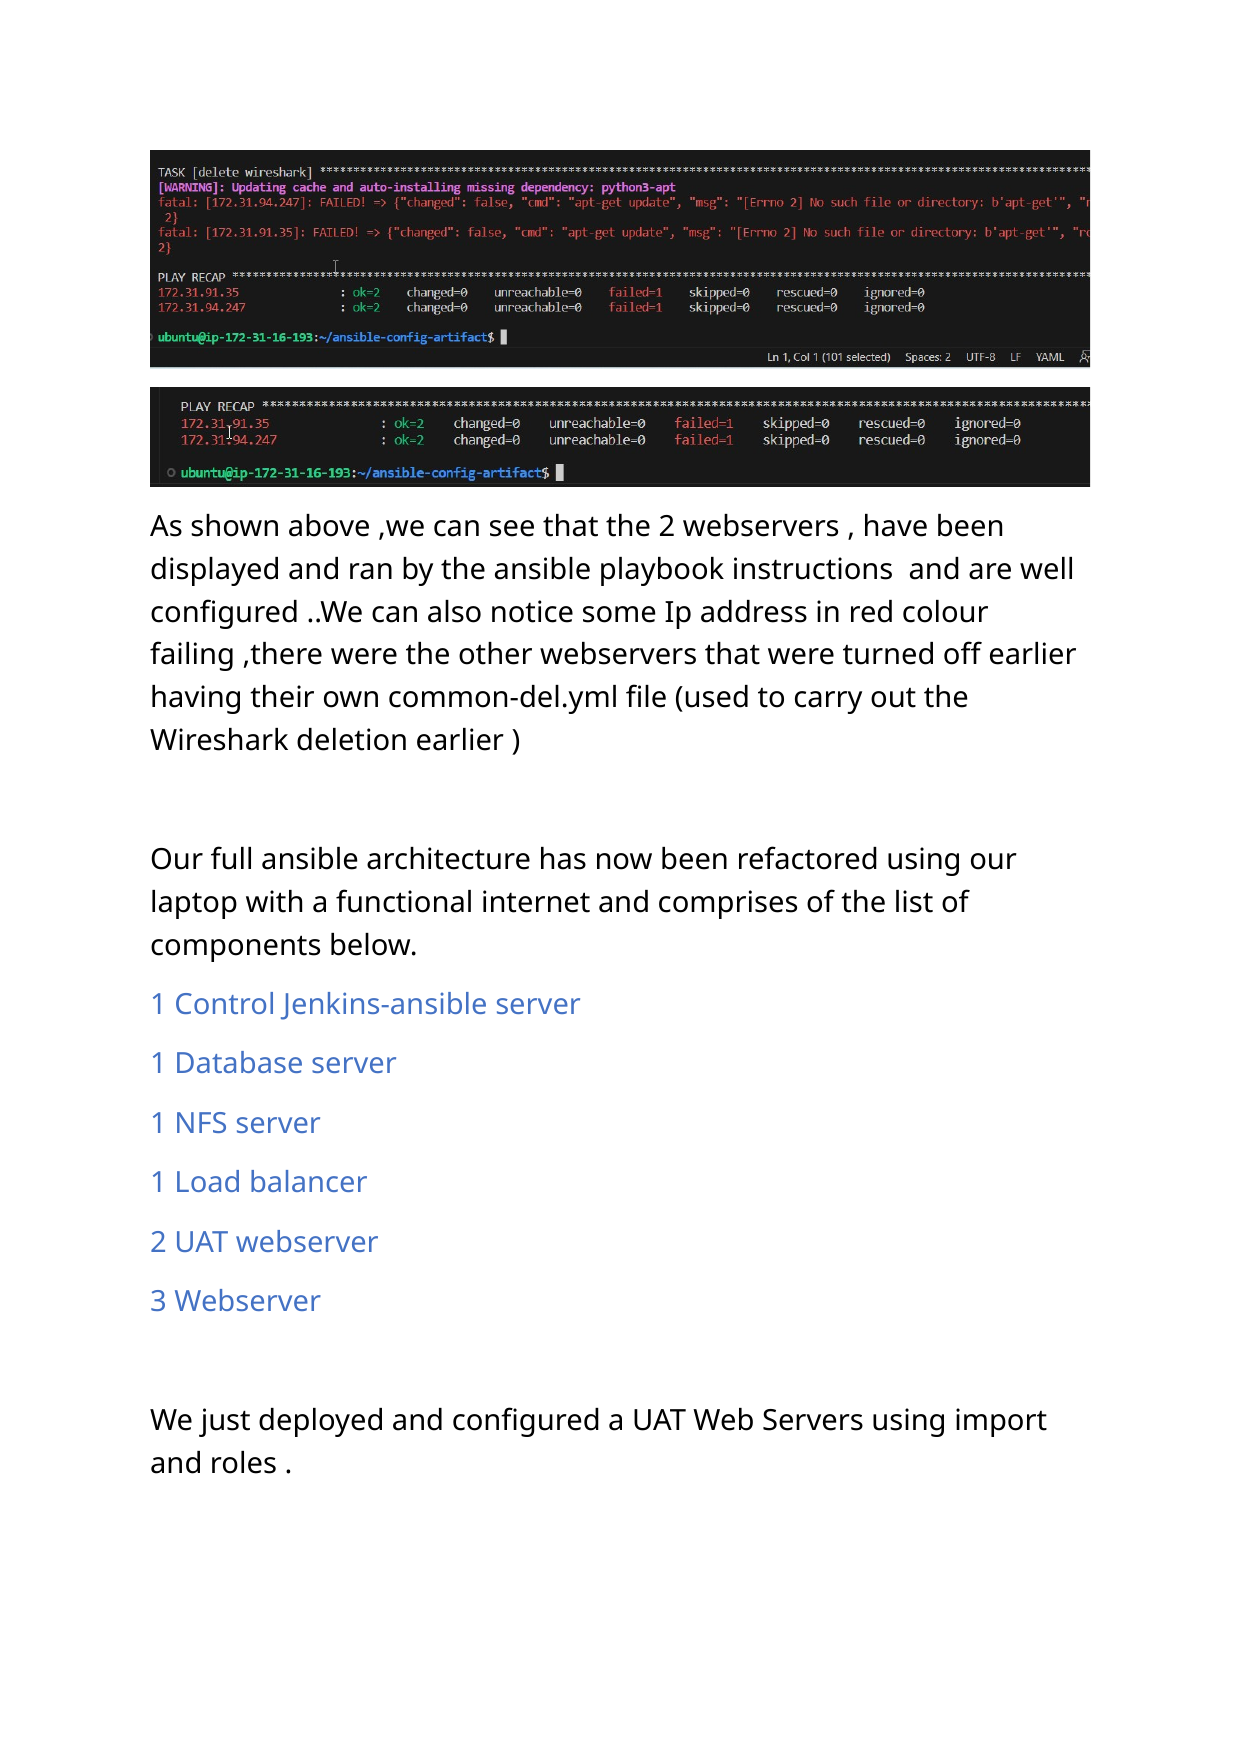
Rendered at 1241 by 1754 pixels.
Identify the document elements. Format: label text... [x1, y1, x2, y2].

text 3 Webserver [150, 1281, 1090, 1320]
picture [150, 387, 1091, 487]
text 1 Load balancer [150, 1162, 1090, 1201]
text We just deployed and configured a UAT Web Servers using import and roles . [150, 1400, 1090, 1482]
text 1 Database server [150, 1043, 1090, 1082]
text 1 Control Jenkins-ansible server [150, 983, 1090, 1023]
text 2 UAT webserver [150, 1221, 1090, 1261]
text As shown above ,we can see that the 2 webservers , have been displayed and ran by the ansible playbook instructions and are well configured ..We can also notice some Ip address in red colour failing ,there were the other webservers that were turned off earlier having their own common-del.yml file (used to carry out the Wireshark deletion earlier ) [150, 505, 1090, 759]
text Our full ansible architecture has now been refactored using our laptop with a functional internet and comprises of the list of components below. [150, 838, 1090, 963]
picture [150, 150, 1091, 369]
text 1 NFS server [150, 1102, 1090, 1142]
